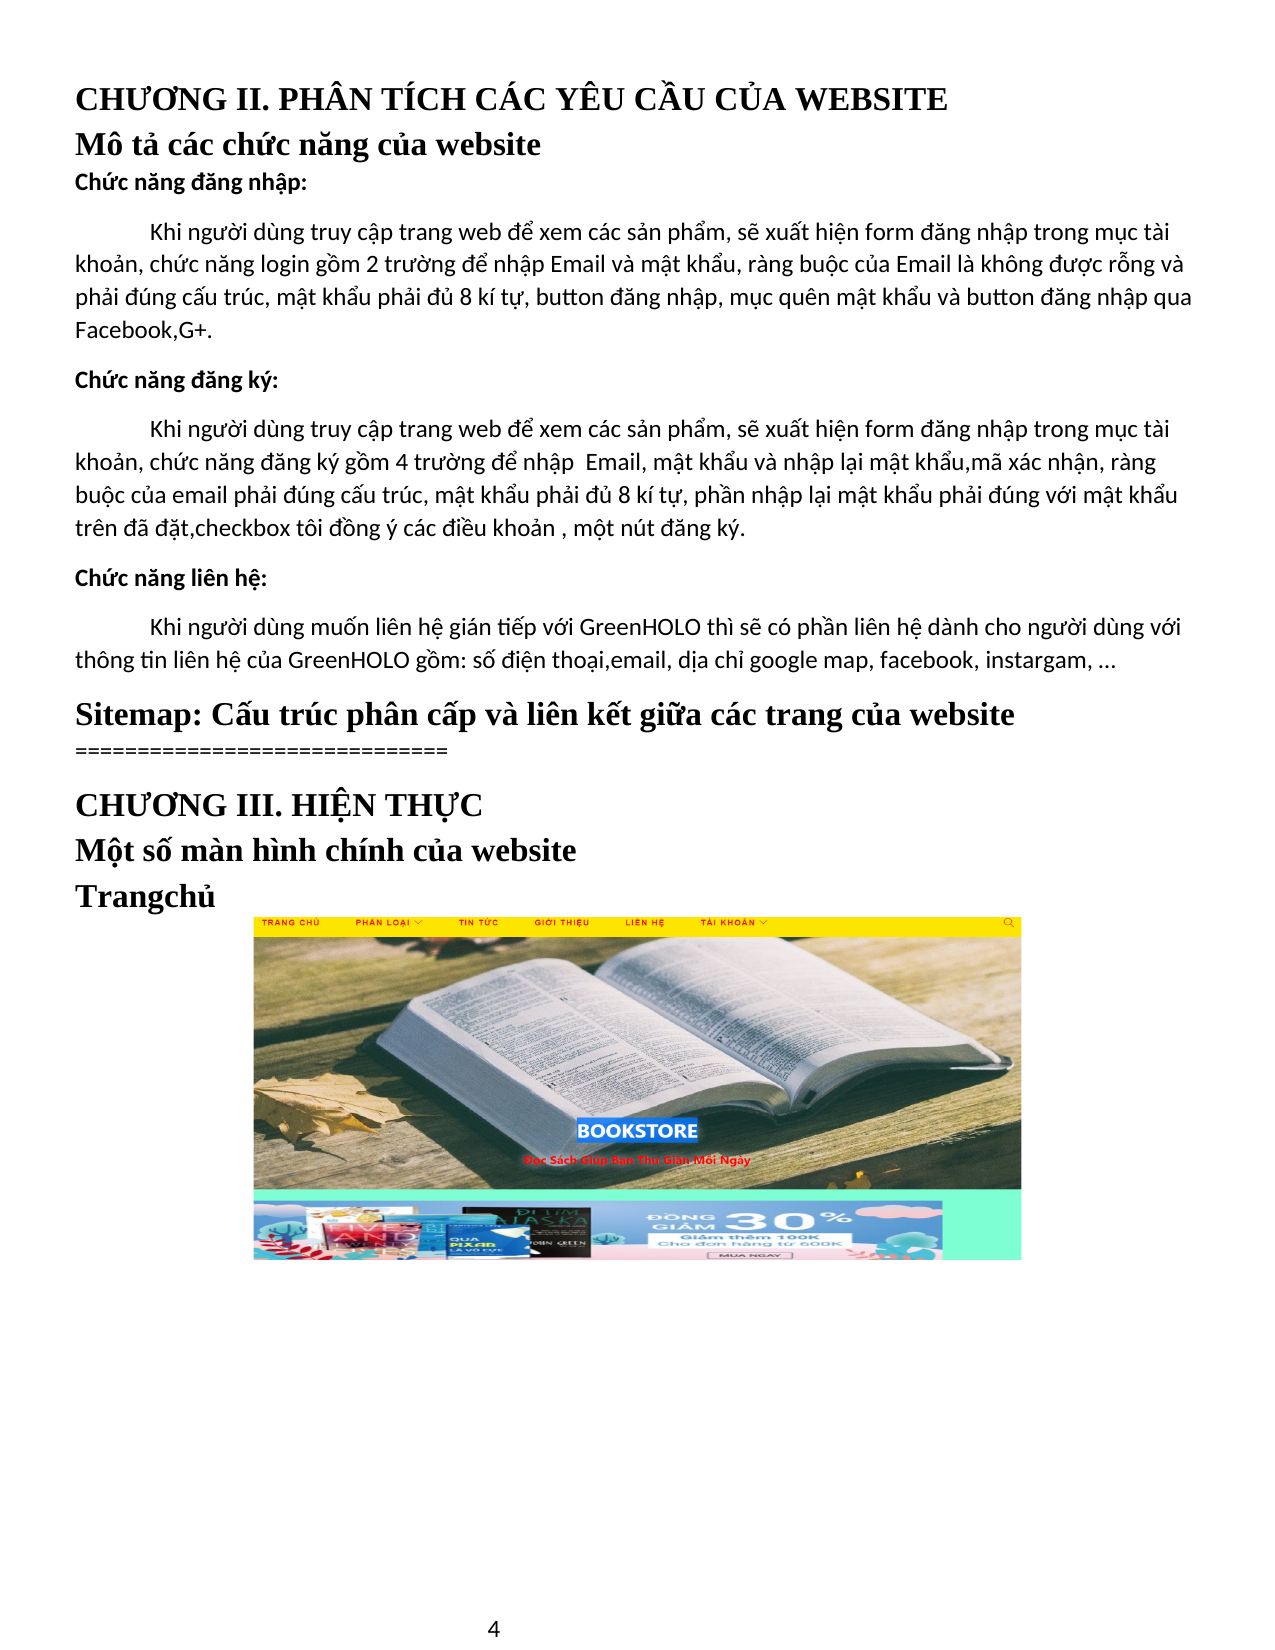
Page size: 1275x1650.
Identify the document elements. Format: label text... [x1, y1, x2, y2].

text Khi người dùng muốn liên hệ gián tiếp với GreenHOLO thì sẽ có phần liên hệ dành cho người dùng với thông tin liên hệ của GreenHOLO gồm: số điện thoại,email, dịa chỉ google map, facebook, instargam, … [75, 611, 1200, 675]
text Khi người dùng truy cập trang web để xem các sản phẩm, sẽ xuất hiện form đăng nhập trong mục tài khoản, chức năng login gồm 2 trường để nhập Email và mật khẩu, ràng buộc của Email là không được rỗng và phải đúng cấu trúc, mật khẩu phải đủ 8 kí tự, button đăng nhập, mục quên mật khẩu và button đăng nhập qua Facebook,G+. [75, 216, 1200, 345]
text Khi người dùng truy cập trang web để xem các sản phẩm, sẽ xuất hiện form đăng nhập trong mục tài khoản, chức năng đăng ký gồm 4 trường để nhập Email, mật khẩu và nhập lại mật khẩu,mã xác nhận, ràng buộc của email phải đúng cấu trúc, mật khẩu phải đủ 8 kí tự, phần nhập lại mật khẩu phải đúng với mật khẩu trên đã đặt,checkbox tôi đồng ý các điều khoản , một nút đăng ký. [75, 413, 1200, 543]
subtitle Sitemap: Cấu trúc phân cấp và liên kết giữa các trang của website [75, 694, 1200, 732]
text Chức năng liên hệ: [75, 562, 1200, 592]
subtitle Mô tả các chức năng của website [75, 125, 1200, 163]
text ============================== [75, 735, 1200, 766]
picture [253, 917, 1022, 1260]
subtitle Trangchủ [75, 876, 1200, 914]
subtitle Một số màn hình chính của website [75, 830, 1200, 869]
subtitle CHƯƠNG II. PHÂN TÍCH CÁC YÊU CẦU CỦA WEBSITE [75, 79, 1200, 117]
text Chức năng đăng ký: [75, 364, 1200, 394]
subtitle CHƯƠNG III. HIỆN THỰC [75, 785, 1200, 823]
text Chức năng đăng nhập: [75, 166, 1200, 197]
